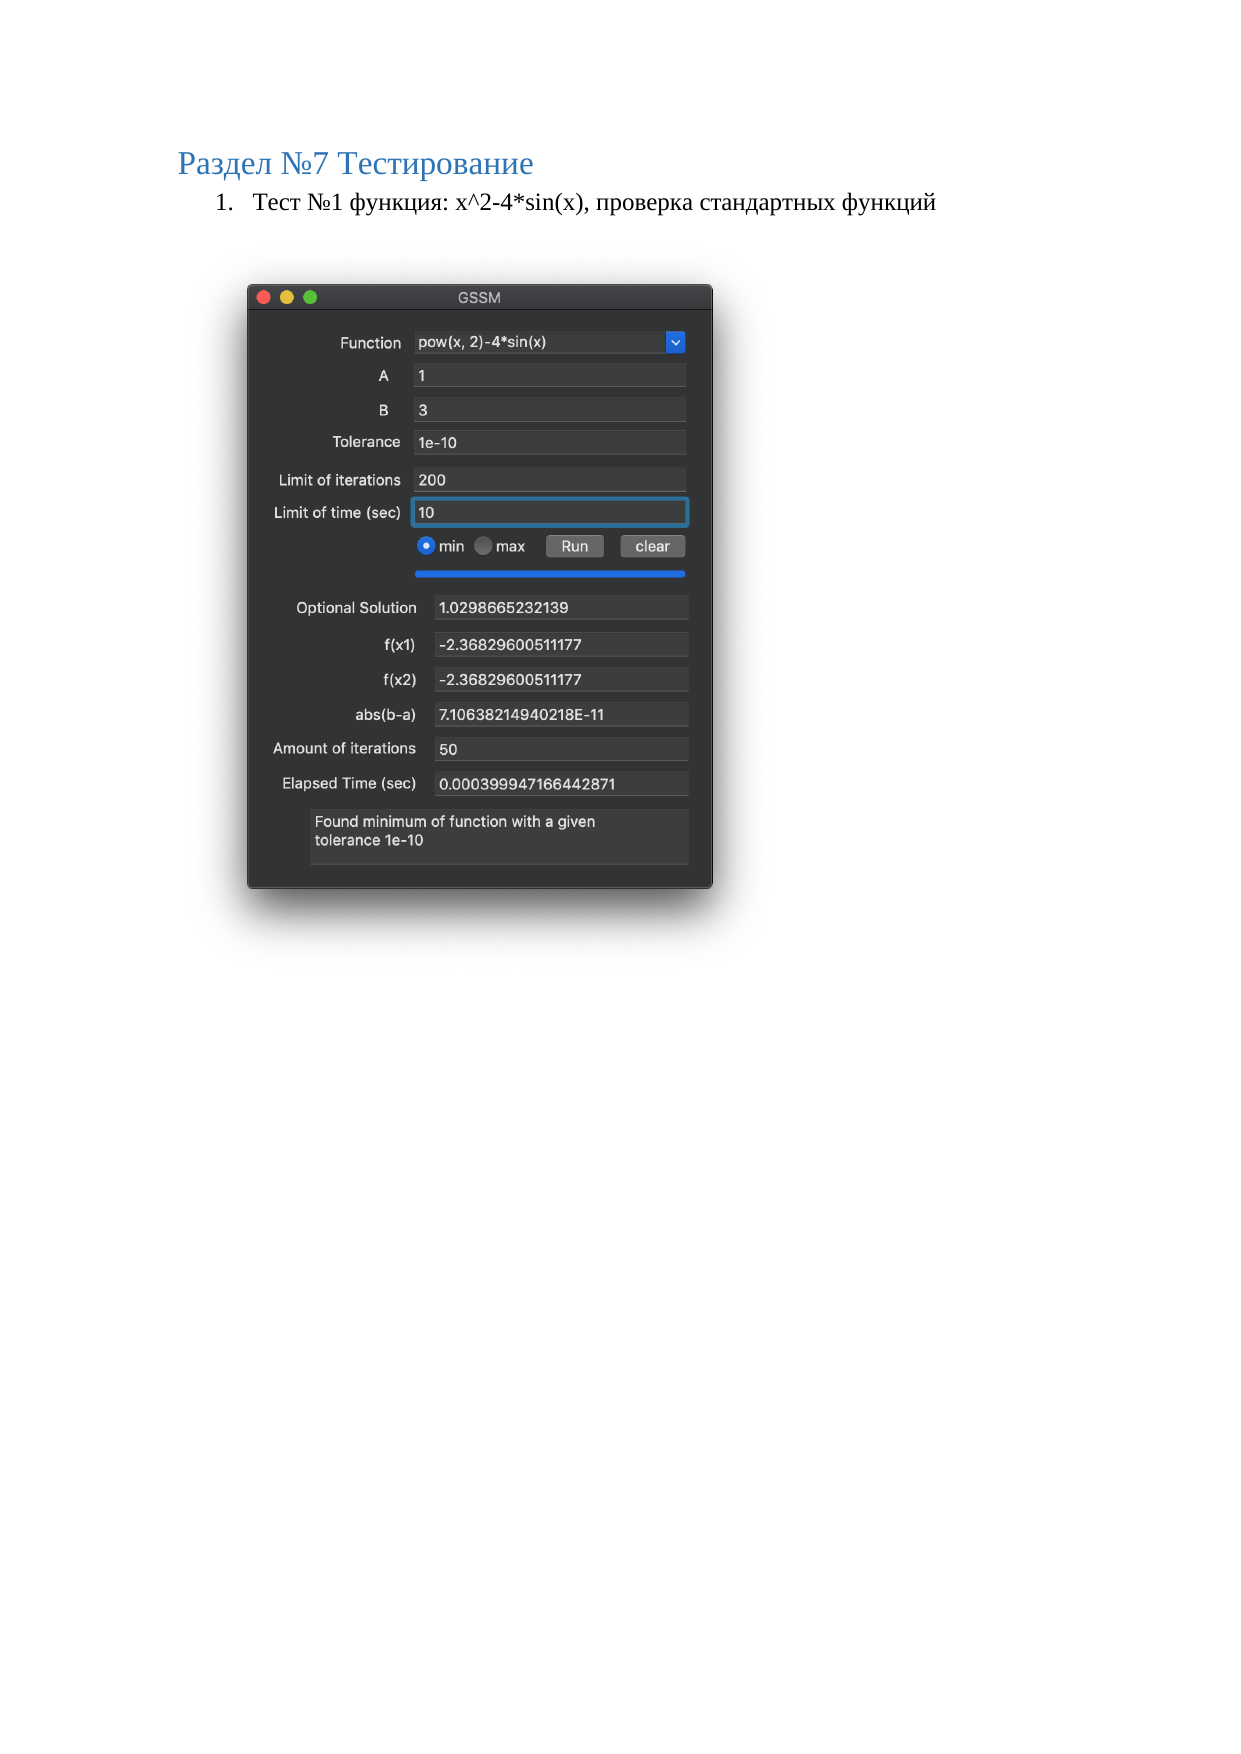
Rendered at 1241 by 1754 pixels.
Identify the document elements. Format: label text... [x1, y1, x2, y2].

subtitle Раздел №7 Тестирование [177, 143, 1152, 181]
list Тест №1 функция: x^2-4*sin(x), проверка стандартных функций [215, 187, 1152, 216]
picture [182, 241, 777, 974]
